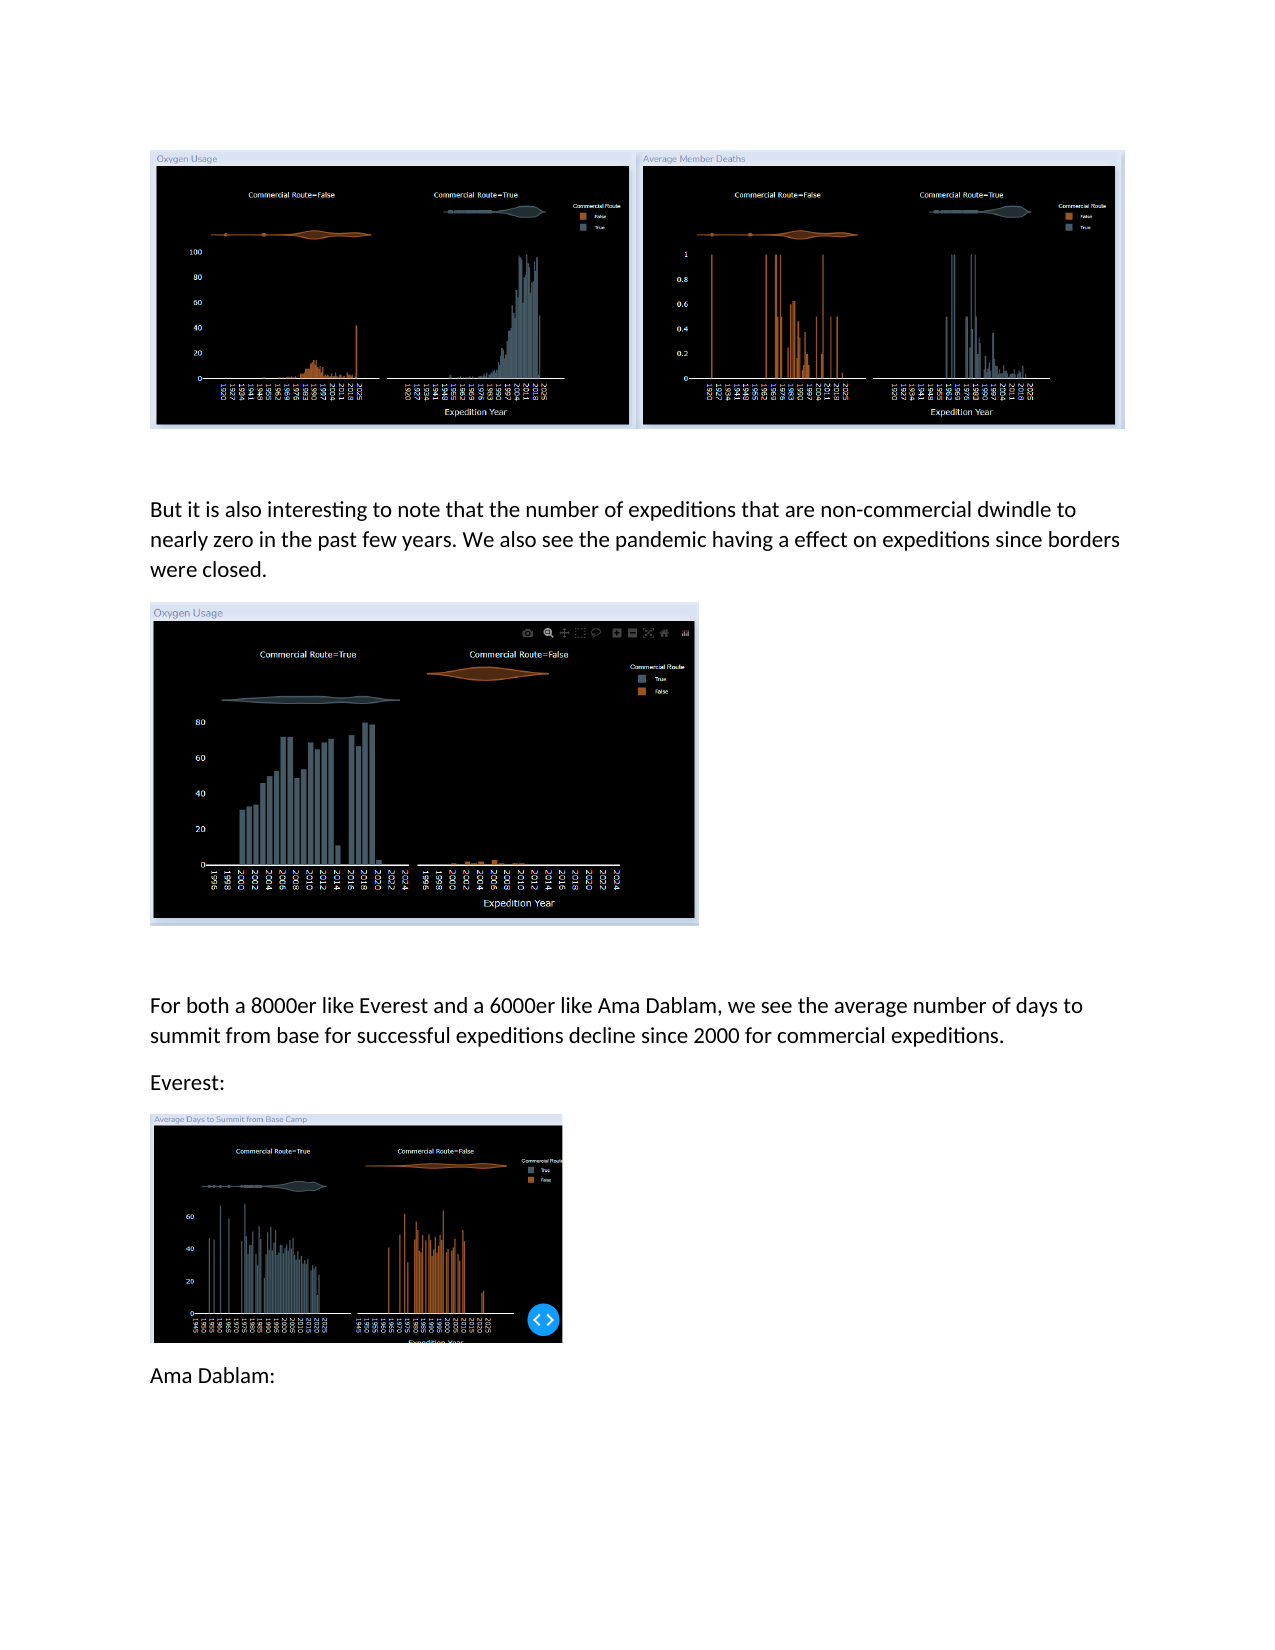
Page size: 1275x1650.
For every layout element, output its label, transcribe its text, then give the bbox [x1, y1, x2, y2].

picture [150, 602, 699, 926]
text Everest: [150, 1068, 1125, 1096]
picture [150, 150, 1125, 429]
text Ama Dablam: [150, 1361, 1125, 1389]
text For both a 8000er like Everest and a 6000er like Ama Dablam, we see the average number of days to summit from base for successful expeditions decline since 2000 for commercial expeditions. [150, 991, 1125, 1049]
picture [150, 1114, 563, 1343]
text But it is also interesting to note that the number of expeditions that are non-commercial dwindle to nearly zero in the past few years. We also see the pandemic having a effect on expeditions since borders were closed. [150, 495, 1125, 583]
